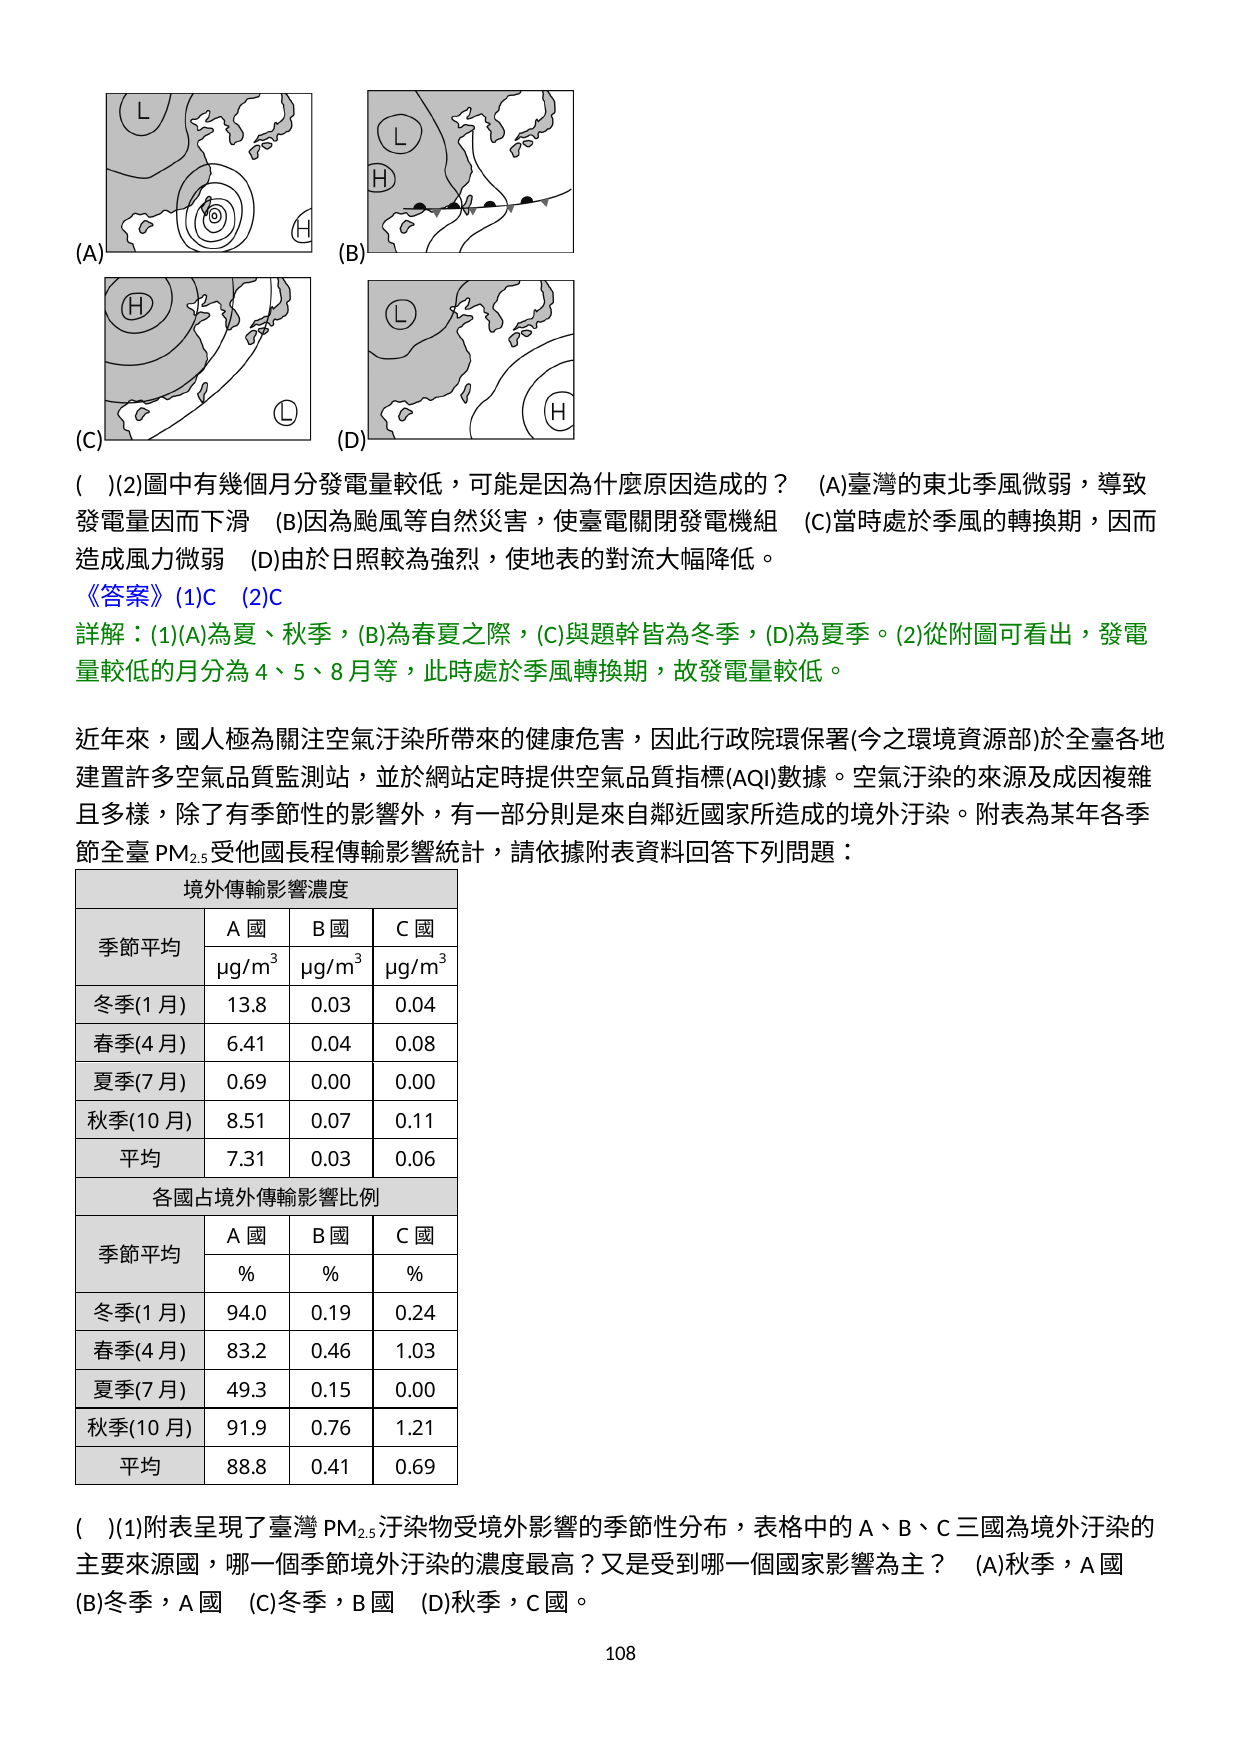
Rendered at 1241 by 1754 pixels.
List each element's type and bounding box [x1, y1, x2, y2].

picture [104, 91, 313, 253]
picture [366, 88, 575, 253]
picture [103, 276, 312, 441]
picture [366, 279, 575, 441]
